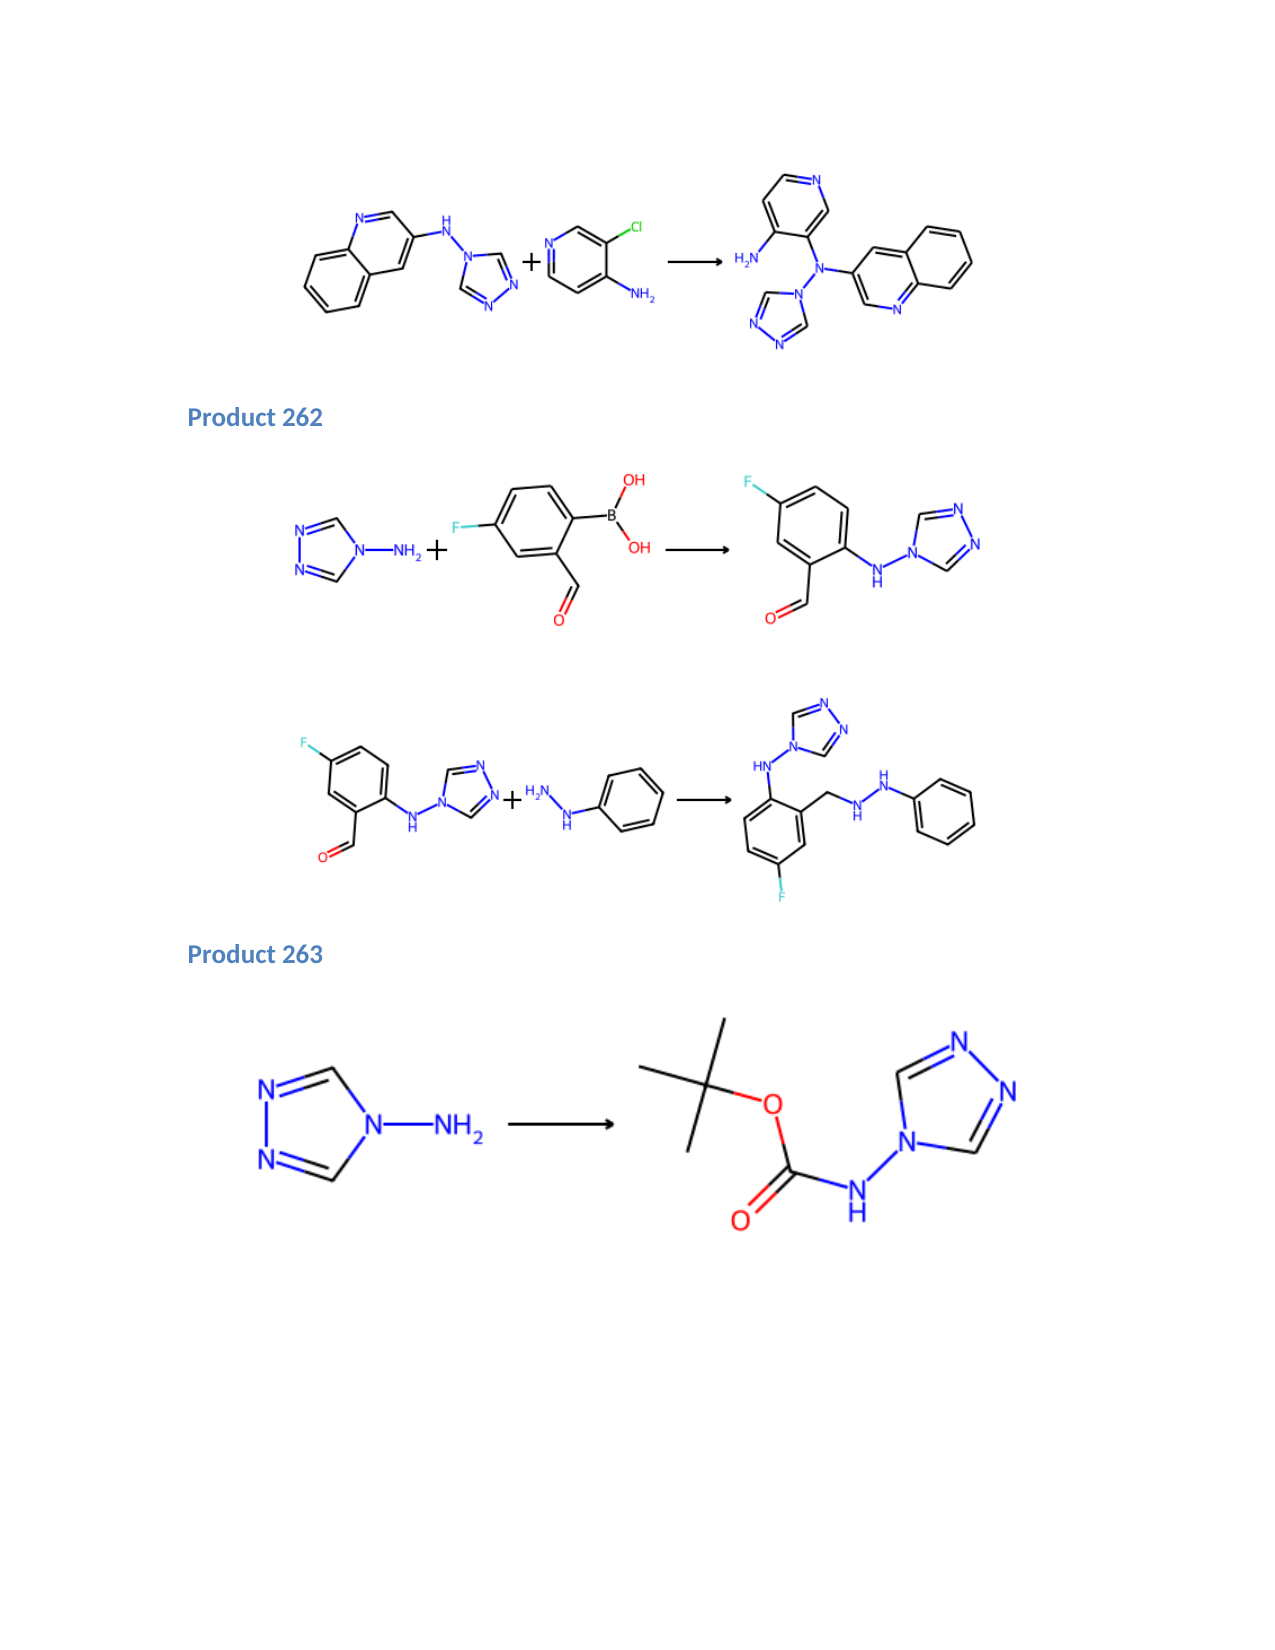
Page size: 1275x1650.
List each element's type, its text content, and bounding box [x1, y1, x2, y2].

picture [187, 437, 1088, 663]
subtitle Product 262 [187, 400, 1087, 433]
picture [187, 150, 1088, 375]
picture [187, 687, 1088, 913]
picture [187, 975, 1088, 1275]
subtitle Product 263 [187, 937, 1087, 970]
